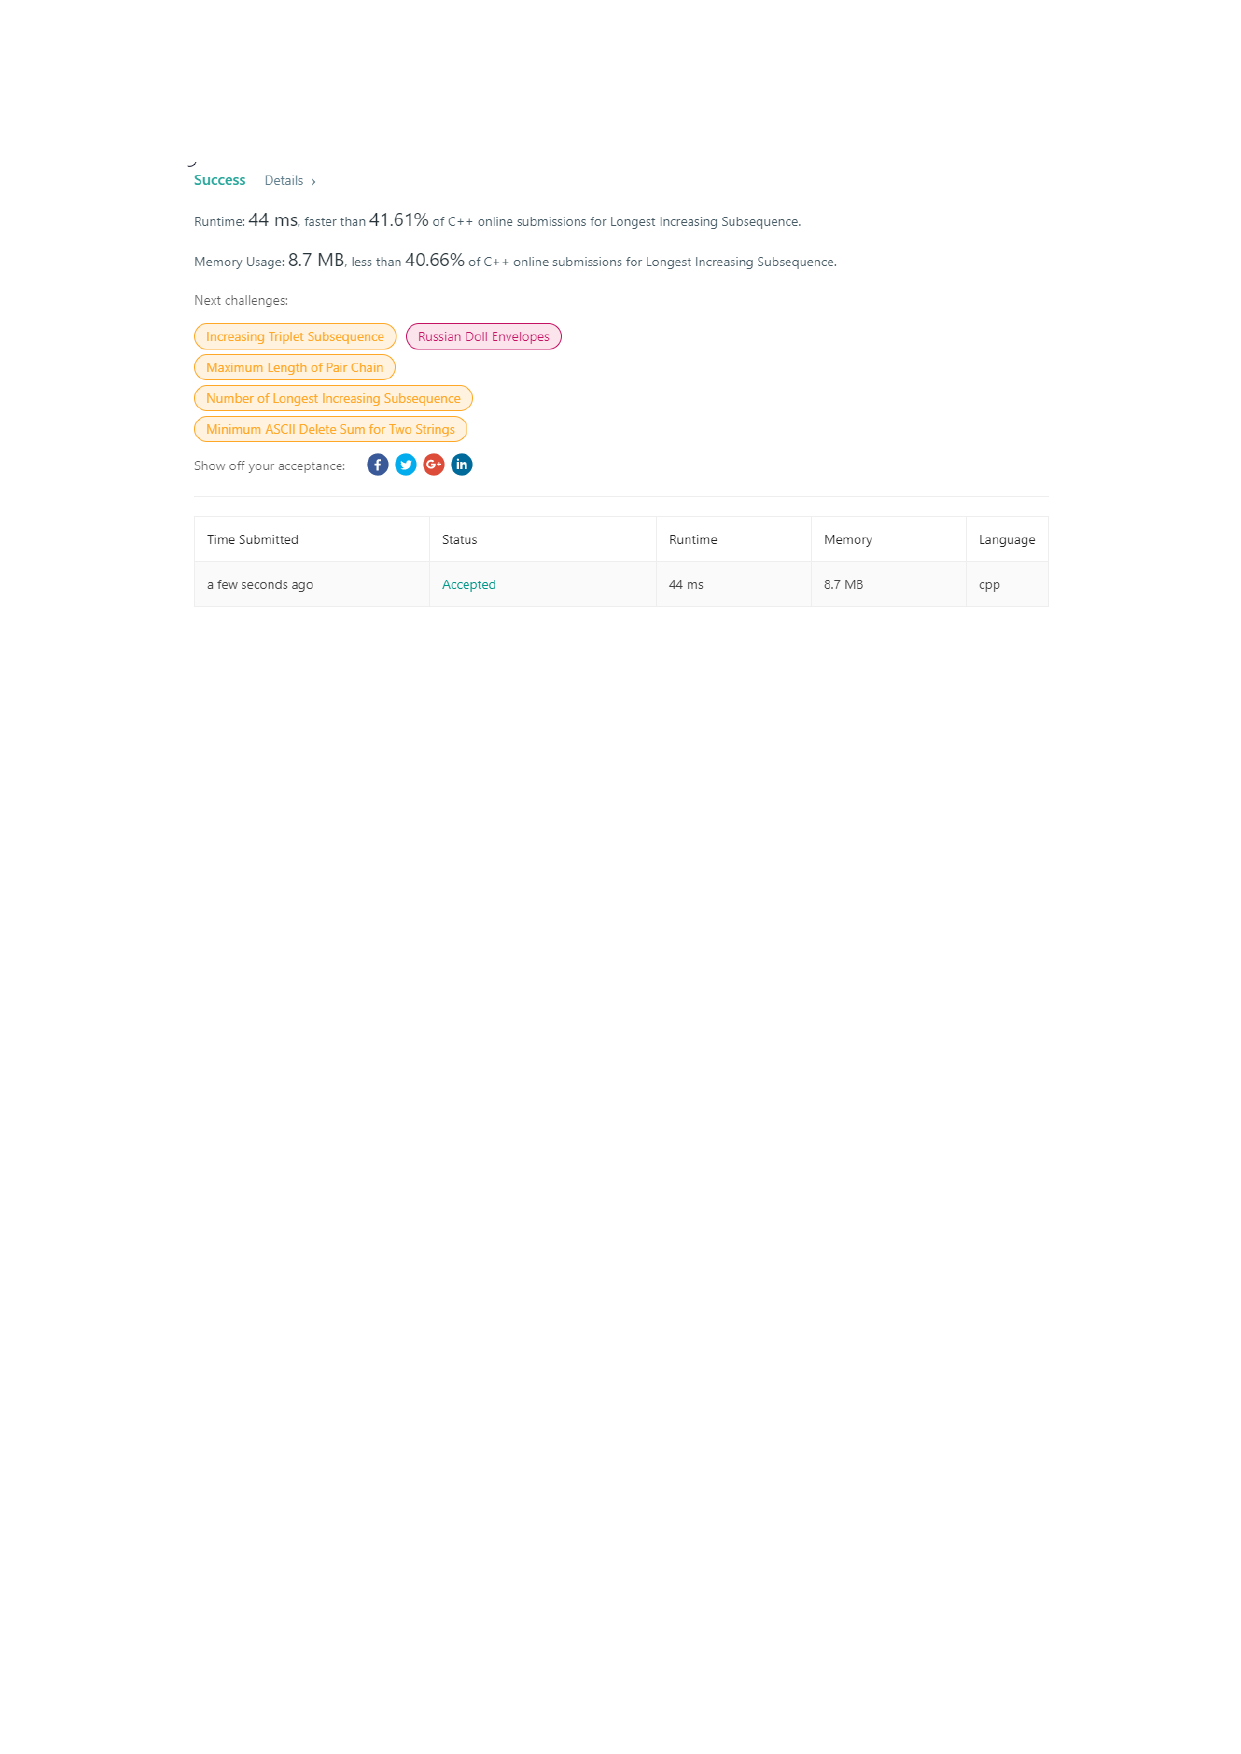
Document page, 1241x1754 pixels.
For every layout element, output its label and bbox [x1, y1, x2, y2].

picture [187, 162, 1053, 610]
